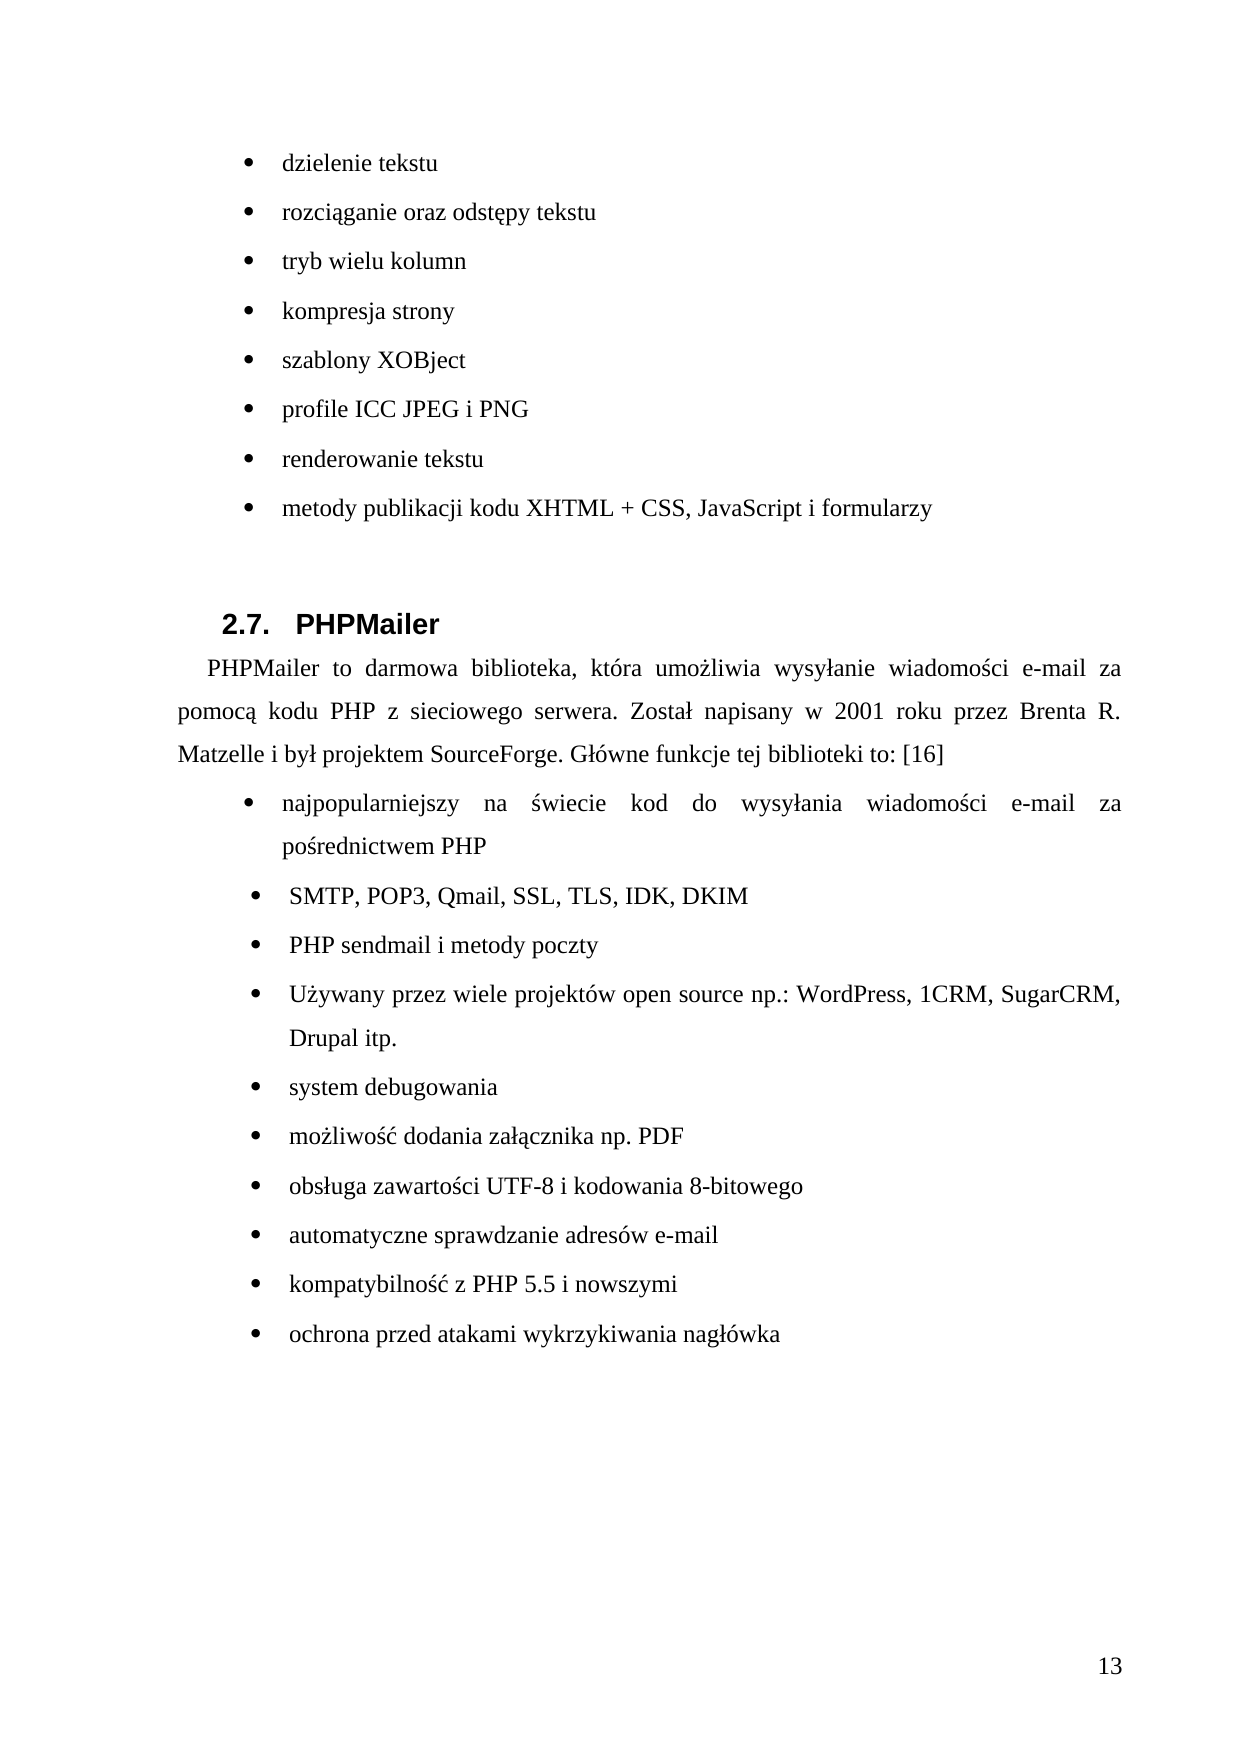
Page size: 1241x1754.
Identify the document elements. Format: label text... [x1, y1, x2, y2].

subtitle PHPMailer [222, 607, 1122, 640]
text PHPMailer to darmowa biblioteka, która umożliwia wysyłanie wiadomości e-mail za pomocą kodu PHP z sieciowego serwera. Został napisany w 2001 roku przez Brenta R. Matzelle i był projektem SourceForge. Główne funkcje tej biblioteki to: [16] [177, 653, 1122, 768]
list tryb wielu kolumn [244, 246, 1122, 275]
list kompresja strony [244, 296, 1122, 324]
list możliwość dodania załącznika np. PDF [251, 1121, 1122, 1150]
list PHP sendmail i metody poczty [251, 930, 1122, 959]
list szablony XOBject [244, 345, 1122, 374]
list dzielenie tekstu [244, 148, 1122, 176]
list metody publikacji kodu XHTML + CSS, JavaScript i formularzy [244, 493, 1122, 522]
list obsługa zawartości UTF-8 i kodowania 8-bitowego [251, 1171, 1122, 1199]
list system debugowania [251, 1072, 1122, 1101]
list rozciąganie oraz odstępy tekstu [244, 197, 1122, 226]
list Używany przez wiele projektów open source np.: WordPress, 1CRM, SugarCRM, Drupal itp. [251, 979, 1122, 1051]
list renderowanie tekstu [244, 444, 1122, 473]
list profile ICC JPEG i PNG [244, 394, 1122, 423]
list ochrona przed atakami wykrzykiwania nagłówka [251, 1319, 1122, 1348]
list kompatybilność z PHP 5.5 i nowszymi [251, 1269, 1122, 1298]
list najpopularniejszy na świecie kod do wysyłania wiadomości e-mail za pośrednictwem PHP [244, 788, 1122, 860]
list automatyczne sprawdzanie adresów e-mail [251, 1220, 1122, 1249]
list SMTP, POP3, Qmail, SSL, TLS, IDK, DKIM [251, 881, 1122, 909]
